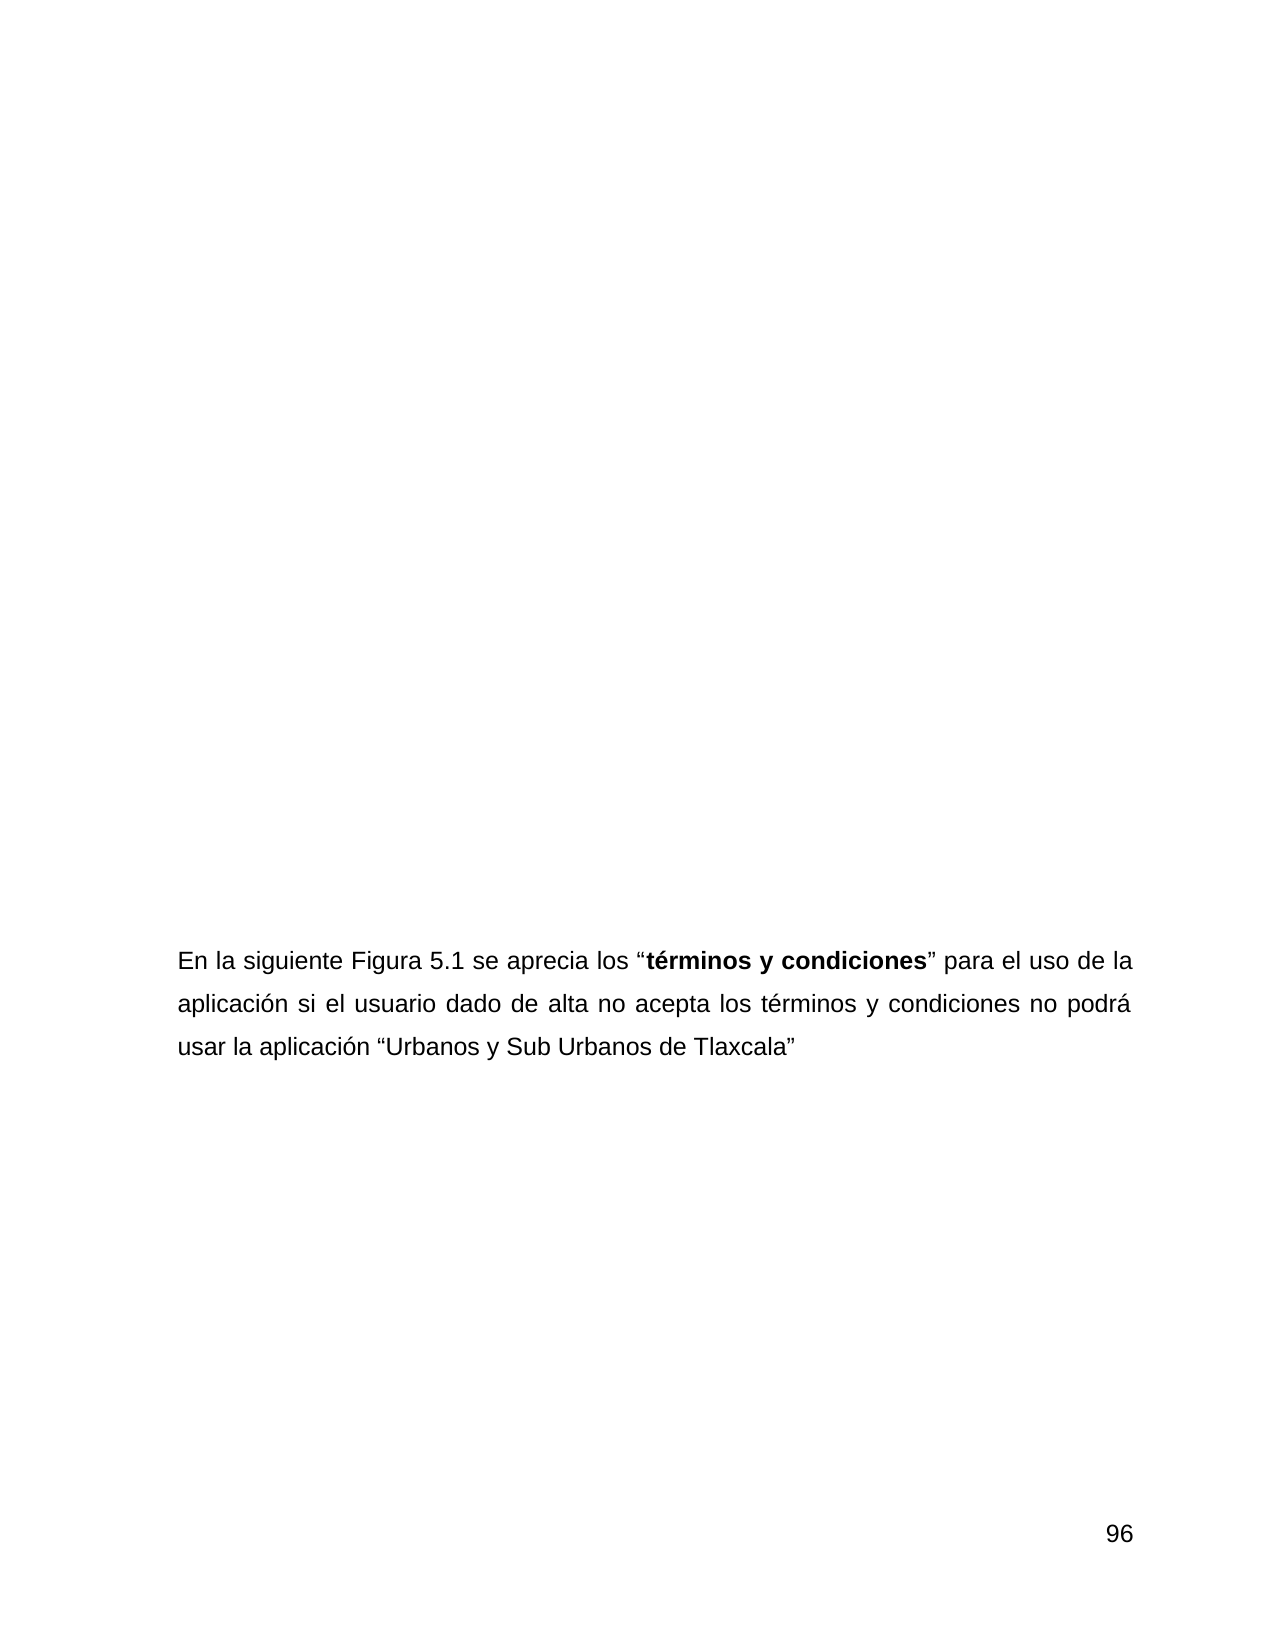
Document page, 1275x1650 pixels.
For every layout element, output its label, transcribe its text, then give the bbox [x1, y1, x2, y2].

text En la siguiente Figura 5.1 se aprecia los “términos y condiciones” para el uso de la aplicación si el usuario dado de alta no acepta los términos y condiciones no podrá usar la aplicación “Urbanos y Sub Urbanos de Tlaxcala” [177, 946, 1133, 1061]
